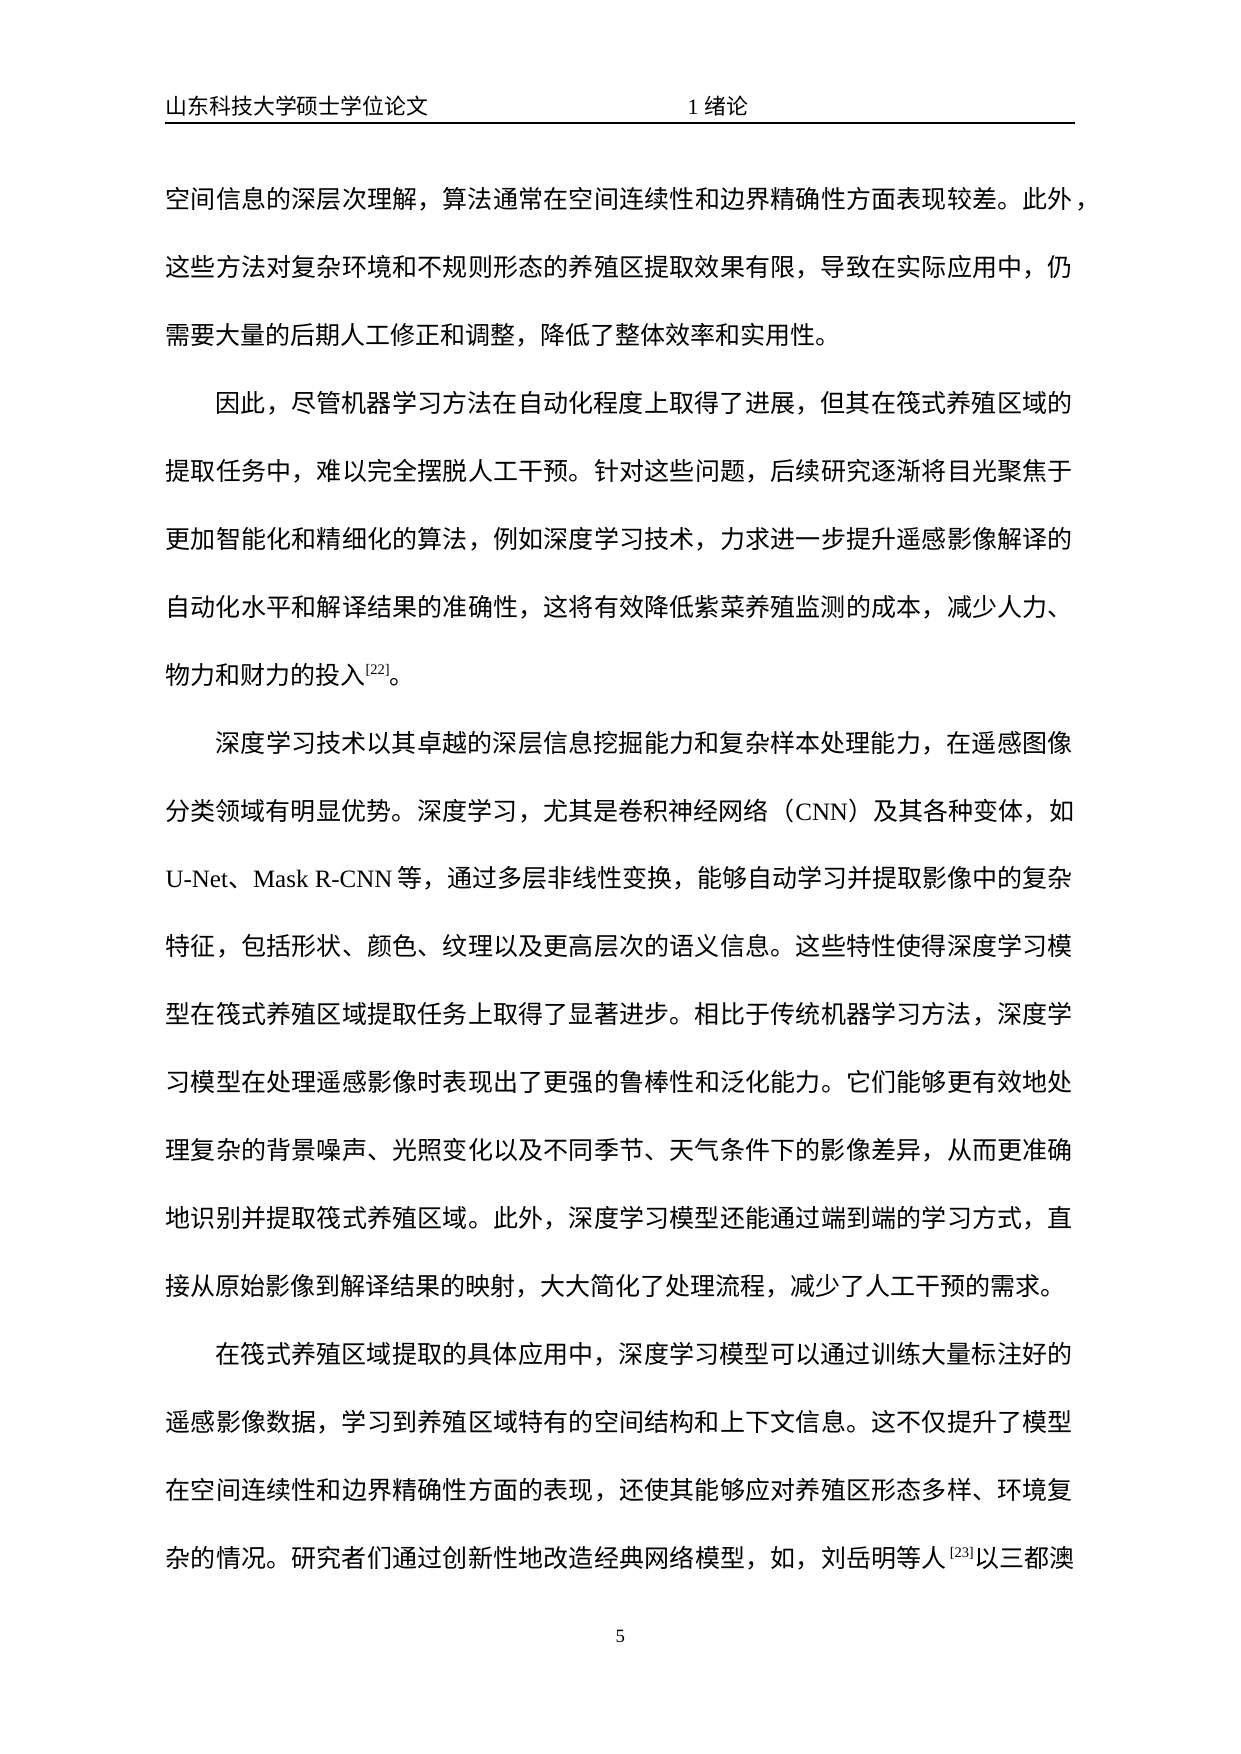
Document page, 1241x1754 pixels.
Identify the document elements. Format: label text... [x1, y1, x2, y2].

text 因此，尽管机器学习方法在自动化程度上取得了进展，但其在筏式养殖区域的提取任务中，难以完全摆脱人工干预。针对这些问题，后续研究逐渐将目光聚焦于更加智能化和精细化的算法，例如深度学习技术，力求进一步提升遥感影像解译的自动化水平和解译结果的准确性，这将有效降低紫菜养殖监测的成本，减少人力、物力和财力的投入[22]。 [165, 368, 1075, 707]
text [165, 164, 1075, 368]
text 深度学习技术以其卓越的深层信息挖掘能力和复杂样本处理能力，在遥感图像分类领域有明显优势。深度学习，尤其是卷积神经网络（CNN）及其各种变体，如U-Net、Mask R-CNN等，通过多层非线性变换，能够自动学习并提取影像中的复杂特征，包括形状、颜色、纹理以及更高层次的语义信息。这些特性使得深度学习模型在筏式养殖区域提取任务上取得了显著进步。相比于传统机器学习方法，深度学习模型在处理遥感影像时表现出了更强的鲁棒性和泛化能力。它们能够更有效地处理复杂的背景噪声、光照变化以及不同季节、天气条件下的影像差异，从而更准确地识别并提取筏式养殖区域。此外，深度学习模型还能通过端到端的学习方式，直接从原始影像到解译结果的映射，大大简化了处理流程，减少了人工干预的需求。 [165, 707, 1075, 1318]
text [165, 1318, 1075, 1590]
